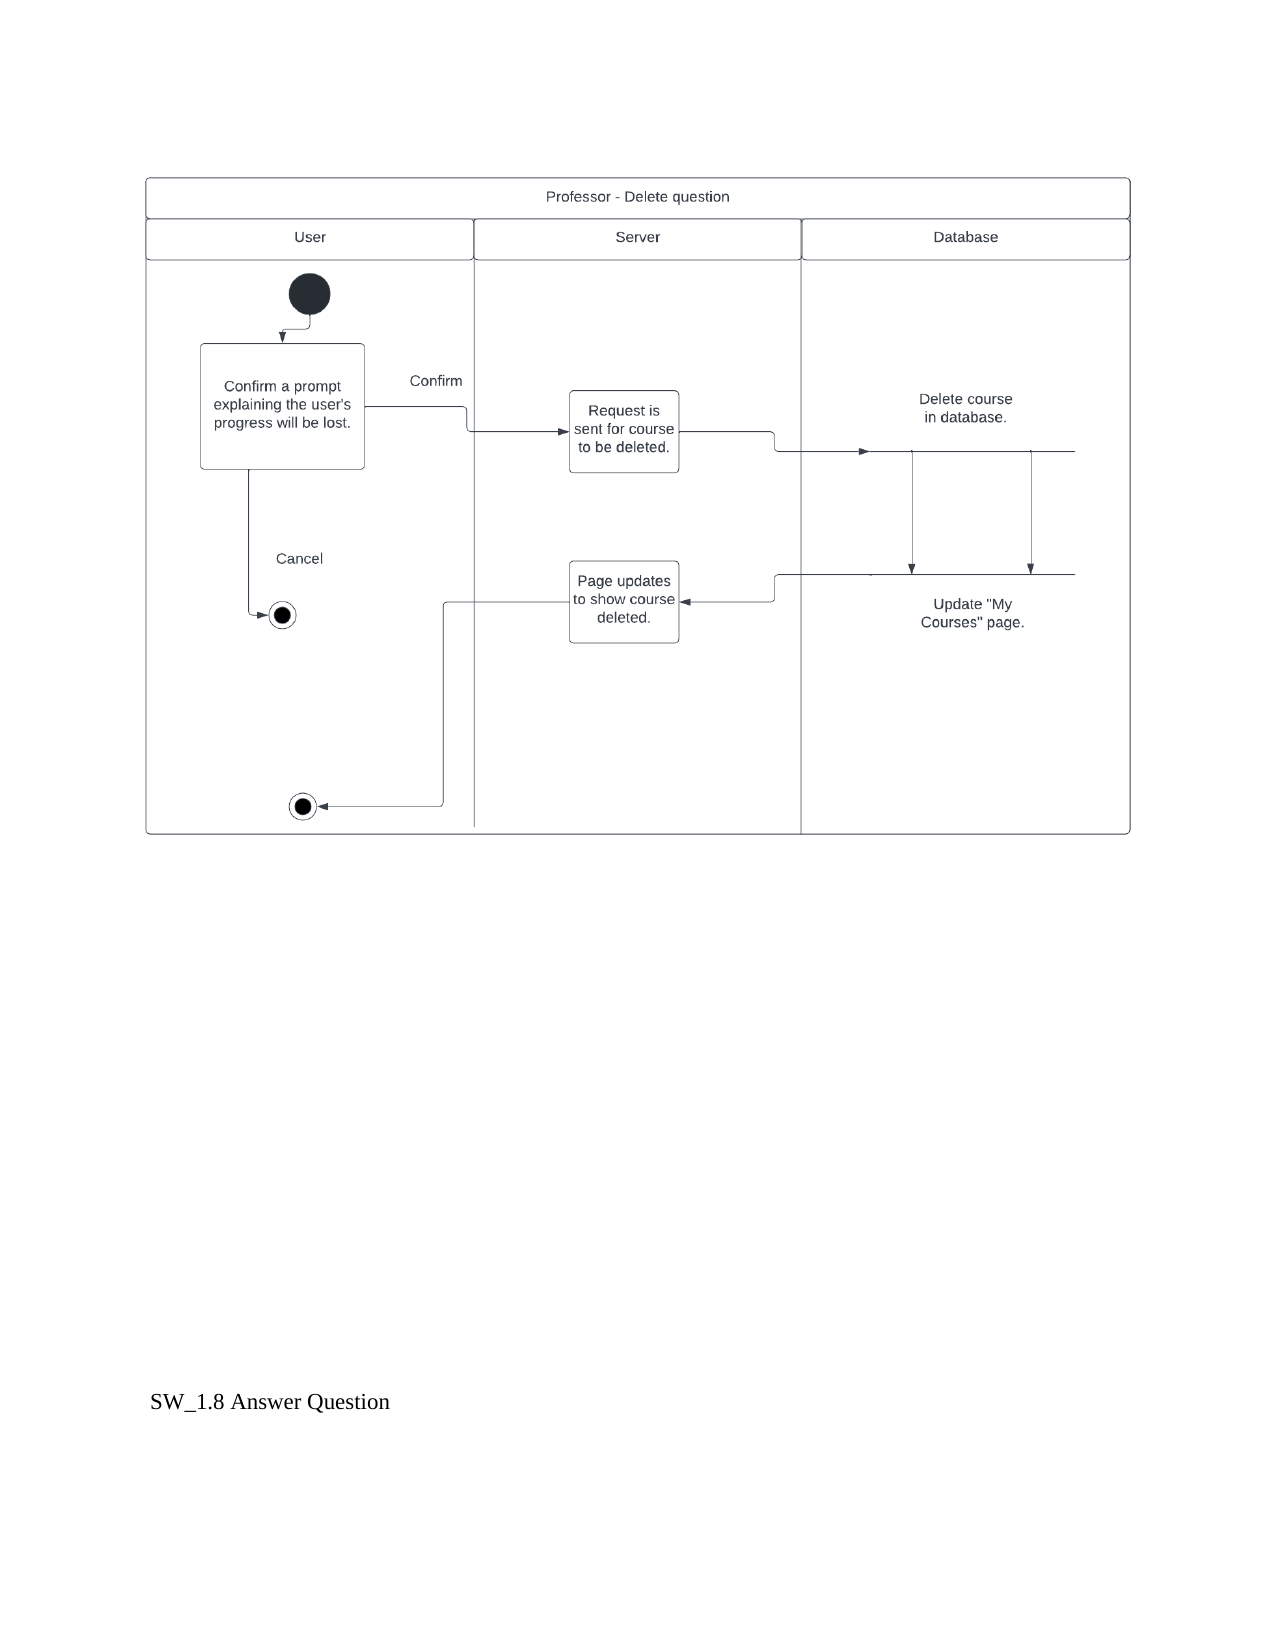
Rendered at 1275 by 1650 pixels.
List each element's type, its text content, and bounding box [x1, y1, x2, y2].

picture [118, 150, 1157, 861]
text SW_1.8 Answer Question [150, 1388, 1125, 1414]
